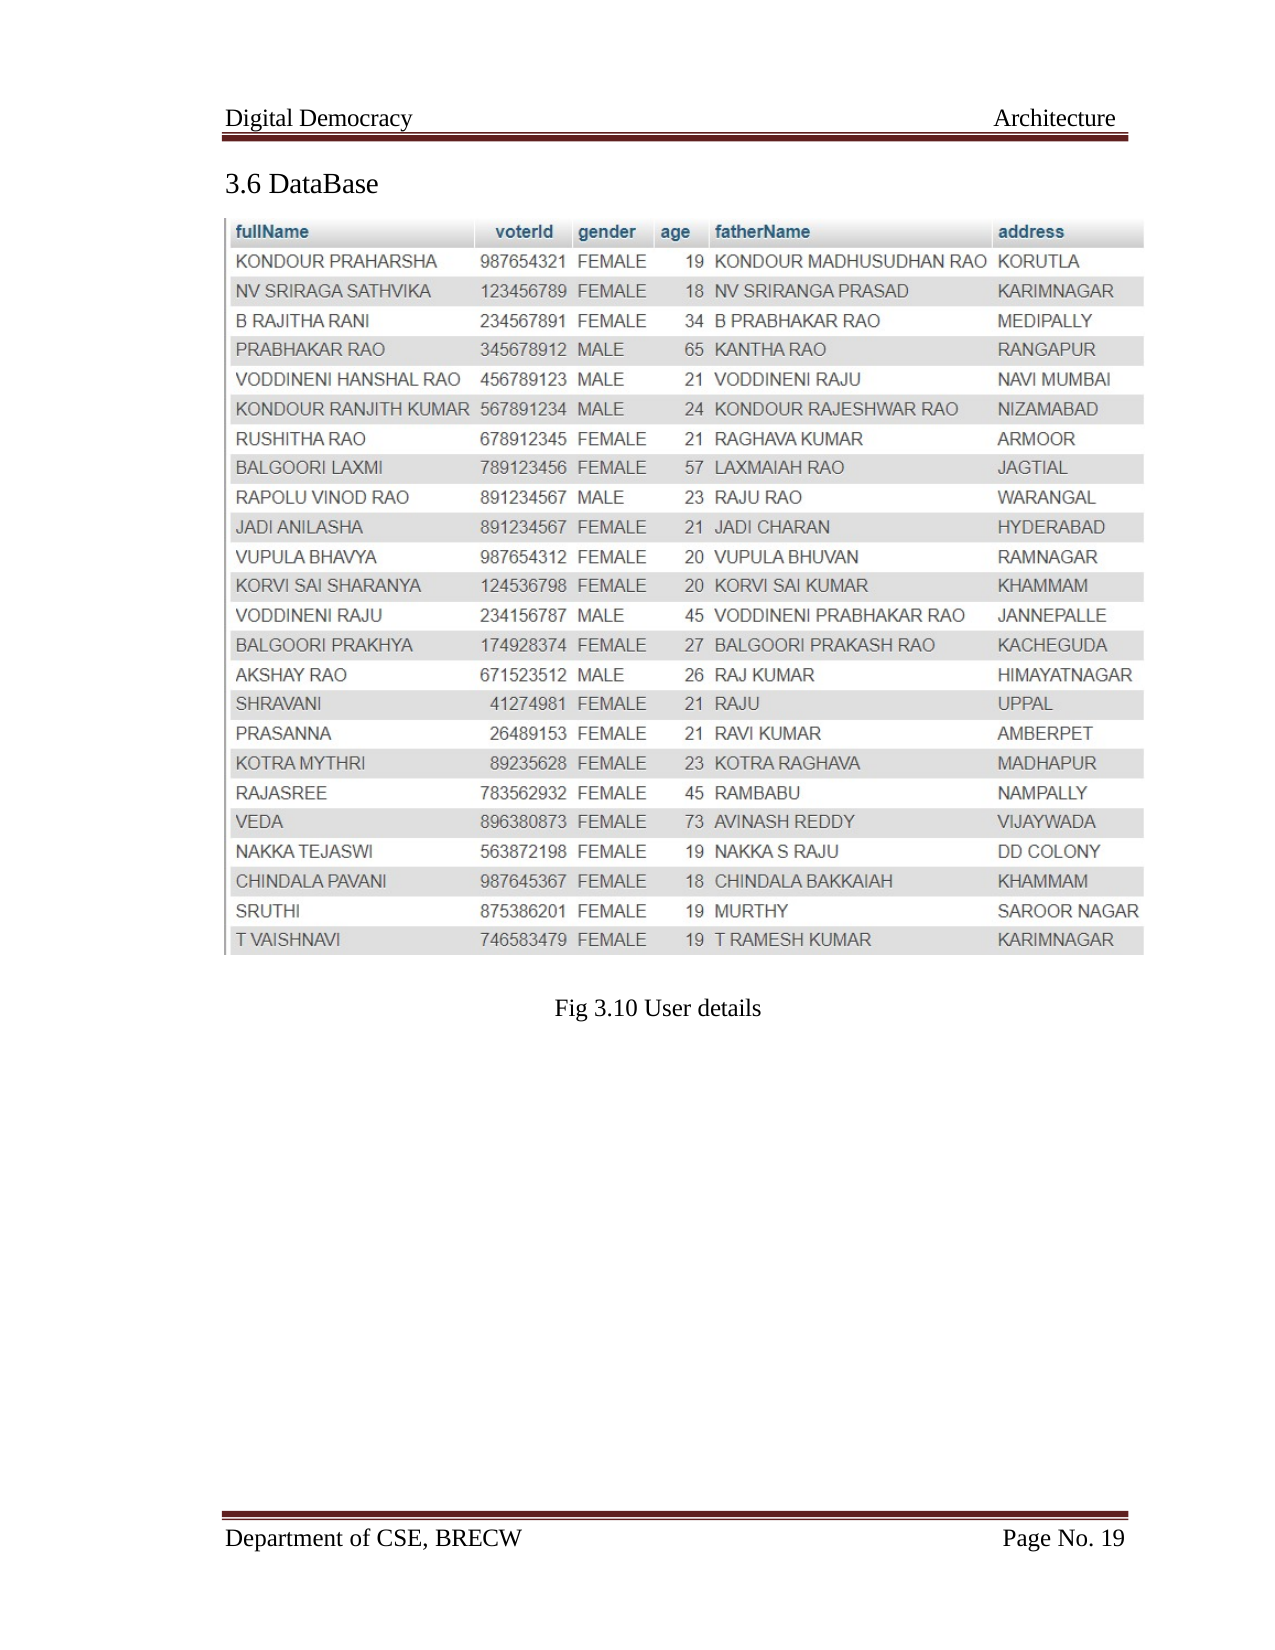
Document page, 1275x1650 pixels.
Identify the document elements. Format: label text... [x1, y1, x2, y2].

picture [224, 218, 1146, 955]
text Fig 3.10 User details [224, 993, 1092, 1022]
subtitle DataBase [225, 167, 1137, 200]
